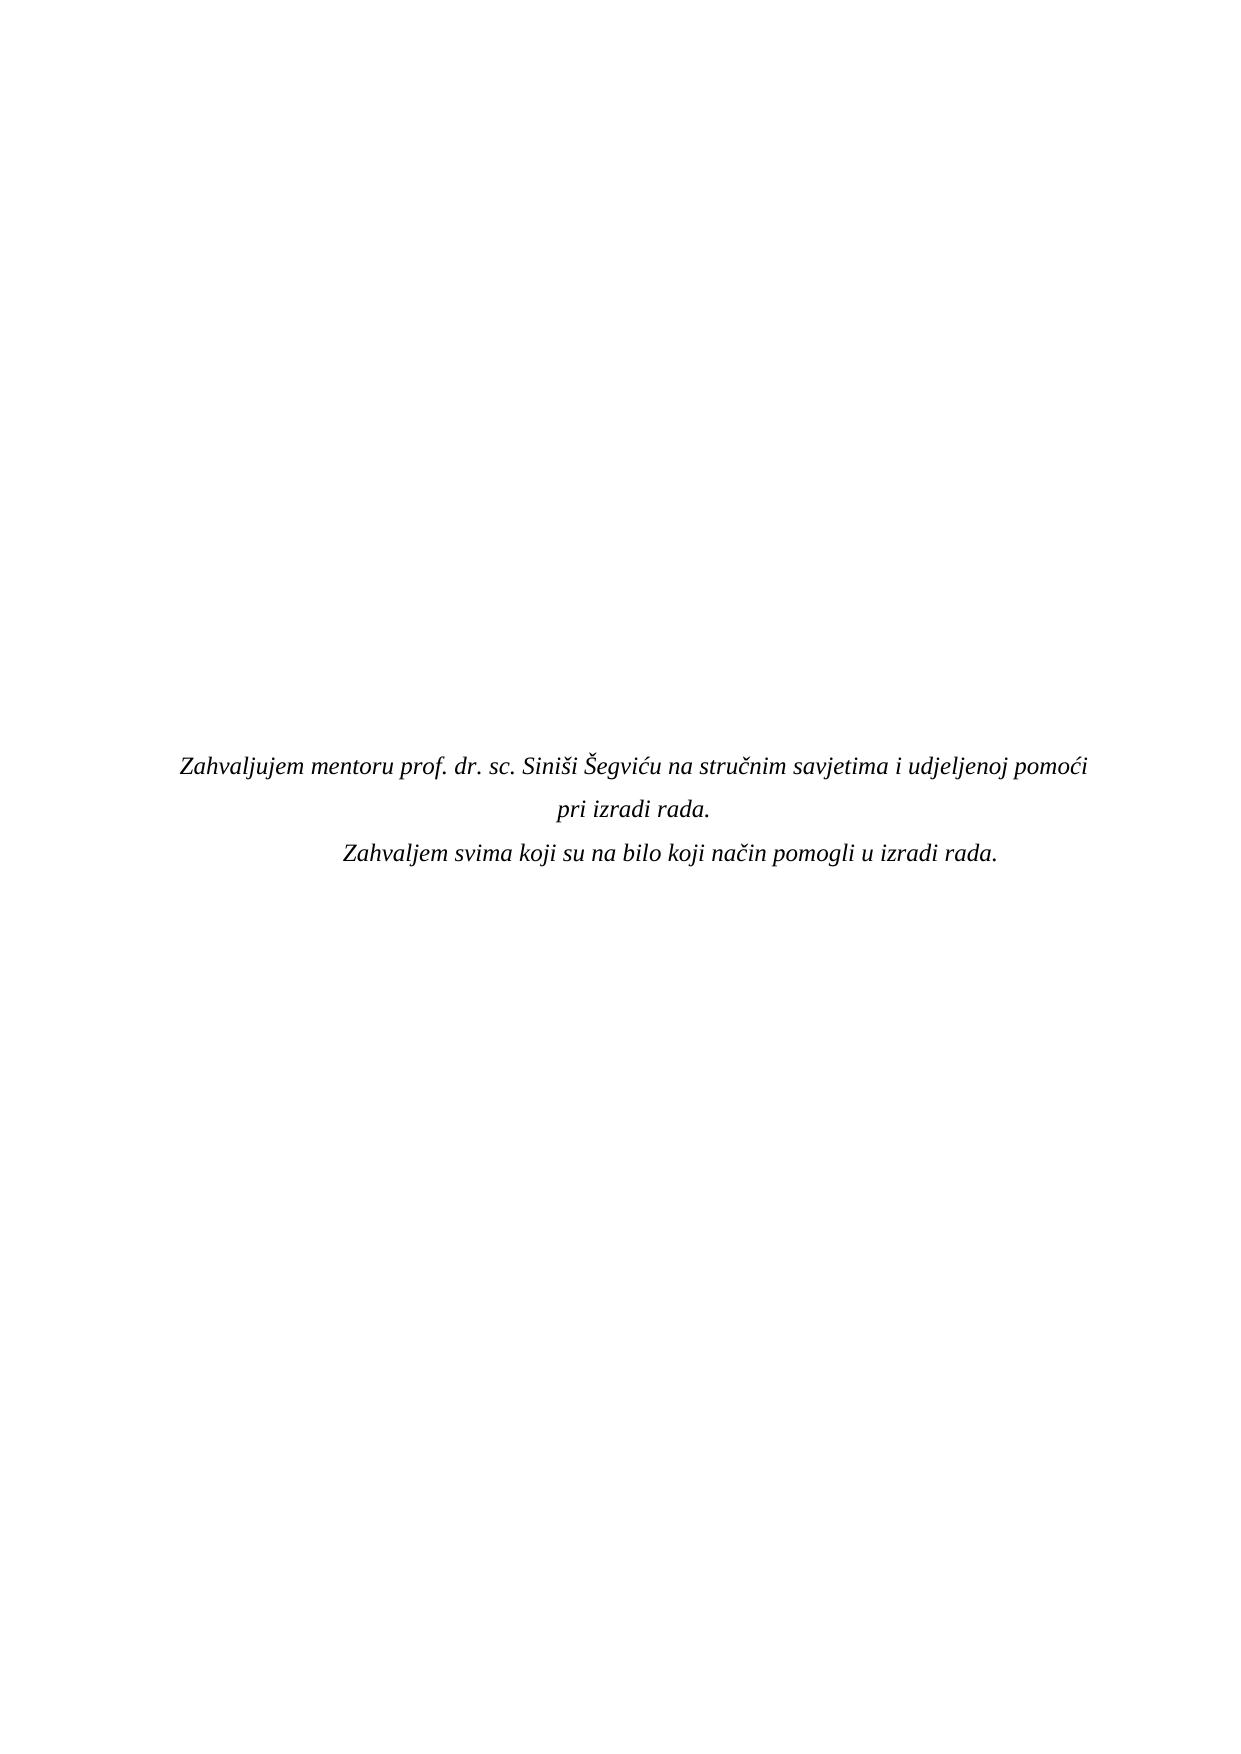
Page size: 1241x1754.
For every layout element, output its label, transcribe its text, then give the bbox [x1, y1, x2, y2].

text Zahvaljujem mentoru prof. dr. sc. Siniši Šegviću na stručnim savjetima i udjeljenoj pomoći pri izradi rada. [177, 751, 1093, 823]
text Zahvaljem svima koji su na bilo koji način pomogli u izradi rada. [251, 838, 1093, 866]
